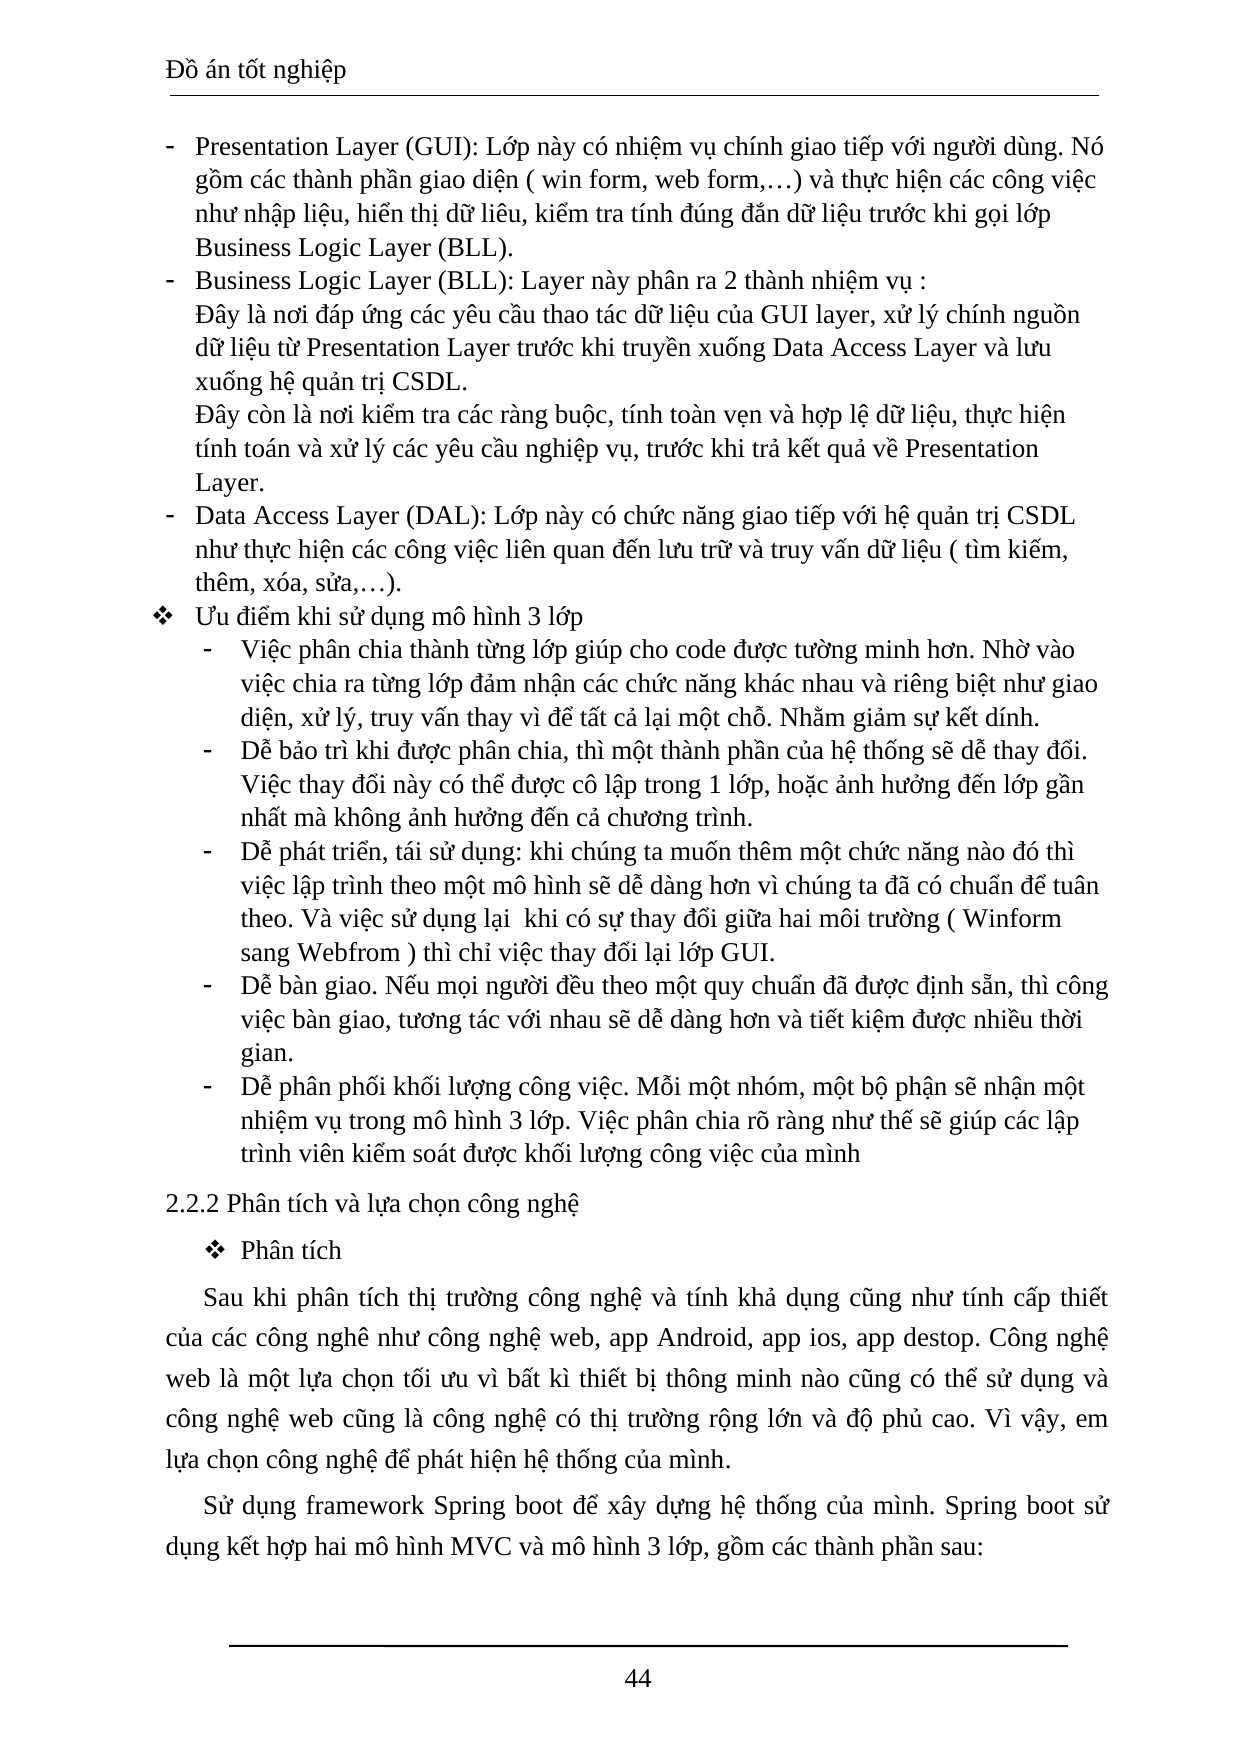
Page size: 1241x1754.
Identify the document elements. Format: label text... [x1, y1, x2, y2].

list Đây là nơi đáp ứng các yêu cầu thao tác dữ liệu của GUI layer, xử lý chính nguồn dữ liệu từ Presentation Layer trước khi truyền xuống Data Access Layer và lưu xuống hệ quản trị CSDL. [195, 298, 1110, 396]
list Việc phân chia thành từng lớp giúp cho code được tường minh hơn. Nhờ vào việc chia ra từng lớp đảm nhận các chức năng khác nhau và riêng biệt như giao diện, xử lý, truy vấn thay vì để tất cả lại một chỗ. Nhằm giảm sự kết dính. [203, 634, 1110, 732]
list Dễ bàn giao. Nếu mọi người đều theo một quy chuẩn đã được định sẵn, thì công việc bàn giao, tương tác với nhau sẽ dễ dàng hơn và tiết kiệm được nhiều thời gian. [203, 969, 1110, 1068]
subtitle Phân tích và lựa chọn công nghệ [165, 1187, 1110, 1219]
list Presentation Layer (GUI): Lớp này có nhiệm vụ chính giao tiếp với người dùng. Nó gồm các thành phần giao diện ( win form, web form,…) và thực hiện các công việc như nhập liệu, hiển thị dữ liêu, kiểm tra tính đúng đắn dữ liệu trước khi gọi lớp Business Logic Layer (BLL). [165, 130, 1110, 262]
list Đây còn là nơi kiểm tra các ràng buộc, tính toàn vẹn và hợp lệ dữ liệu, thực hiện tính toán và xử lý các yêu cầu nghiệp vụ, trước khi trả kết quả về Presentation Layer. [195, 398, 1110, 497]
list Dễ phân phối khối lượng công việc. Mỗi một nhóm, một bộ phận sẽ nhận một nhiệm vụ trong mô hình 3 lớp. Việc phân chia rõ ràng như thế sẽ giúp các lập trình viên kiểm soát được khối lượng công việc của mình [203, 1070, 1110, 1168]
list Dễ bảo trì khi được phân chia, thì một thành phần của hệ thống sẽ dễ thay đổi. Việc thay đổi này có thể được cô lập trong 1 lớp, hoặc ảnh hưởng đến lớp gần nhất mà không ảnh hưởng đến cả chương trình. [203, 734, 1110, 833]
text Sau khi phân tích thị trường công nghệ và tính khả dụng cũng như tính cấp thiết của các công nghê như công nghệ web, app Android, app ios, app destop. Công nghệ web là một lựa chọn tối ưu vì bất kì thiết bị thông minh nào cũng có thể sử dụng và công nghệ web cũng là công nghệ có thị trường rộng lớn và độ phủ cao. Vì vậy, em lựa chọn công nghệ để phát hiện hệ thống của mình. [165, 1281, 1110, 1474]
list Ưu điểm khi sử dụng mô hình 3 lớp [151, 600, 1110, 631]
text Sử dụng framework Spring boot để xây dựng hệ thống của mình. Spring boot sử dụng kết hợp hai mô hình MVC và mô hình 3 lớp, gồm các thành phần sau: [165, 1489, 1110, 1561]
list Business Logic Layer (BLL): Layer này phân ra 2 thành nhiệm vụ : [165, 264, 1110, 295]
list Dễ phát triển, tái sử dụng: khi chúng ta muốn thêm một chức năng nào đó thì việc lập trình theo một mô hình sẽ dễ dàng hơn vì chúng ta đã có chuẩn để tuân theo. Và việc sử dụng lại khi có sự thay đổi giữa hai môi trường ( Winform sang Webfrom ) thì chỉ việc thay đổi lại lớp GUI. [203, 835, 1110, 967]
list Phân tích [203, 1234, 1110, 1265]
list Data Access Layer (DAL): Lớp này có chức năng giao tiếp với hệ quản trị CSDL như thực hiện các công việc liên quan đến lưu trữ và truy vấn dữ liệu ( tìm kiếm, thêm, xóa, sửa,…). [165, 499, 1110, 597]
